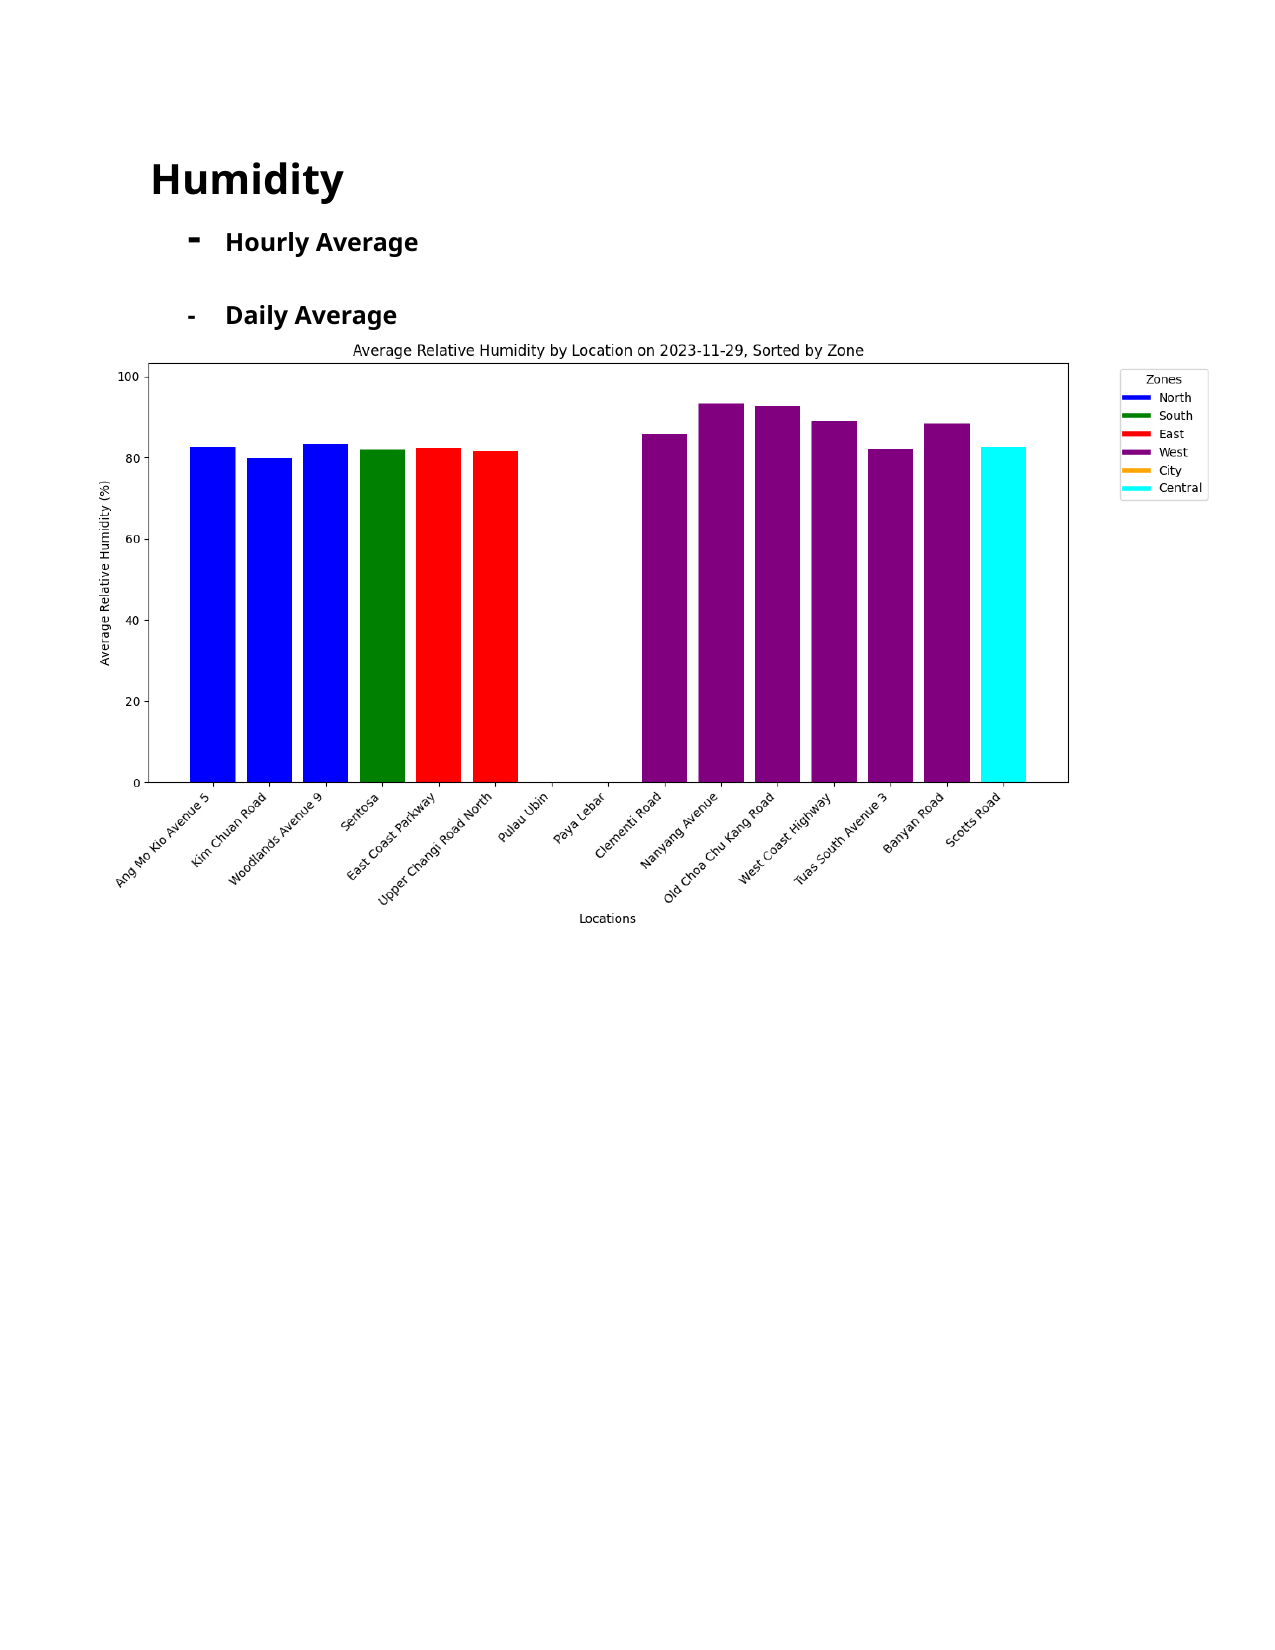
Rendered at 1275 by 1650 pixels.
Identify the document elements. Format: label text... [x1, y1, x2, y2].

text Humidity [150, 150, 1125, 207]
picture [96, 332, 1214, 932]
list Daily Average [187, 298, 1125, 332]
list Hourly Average [187, 207, 1125, 263]
